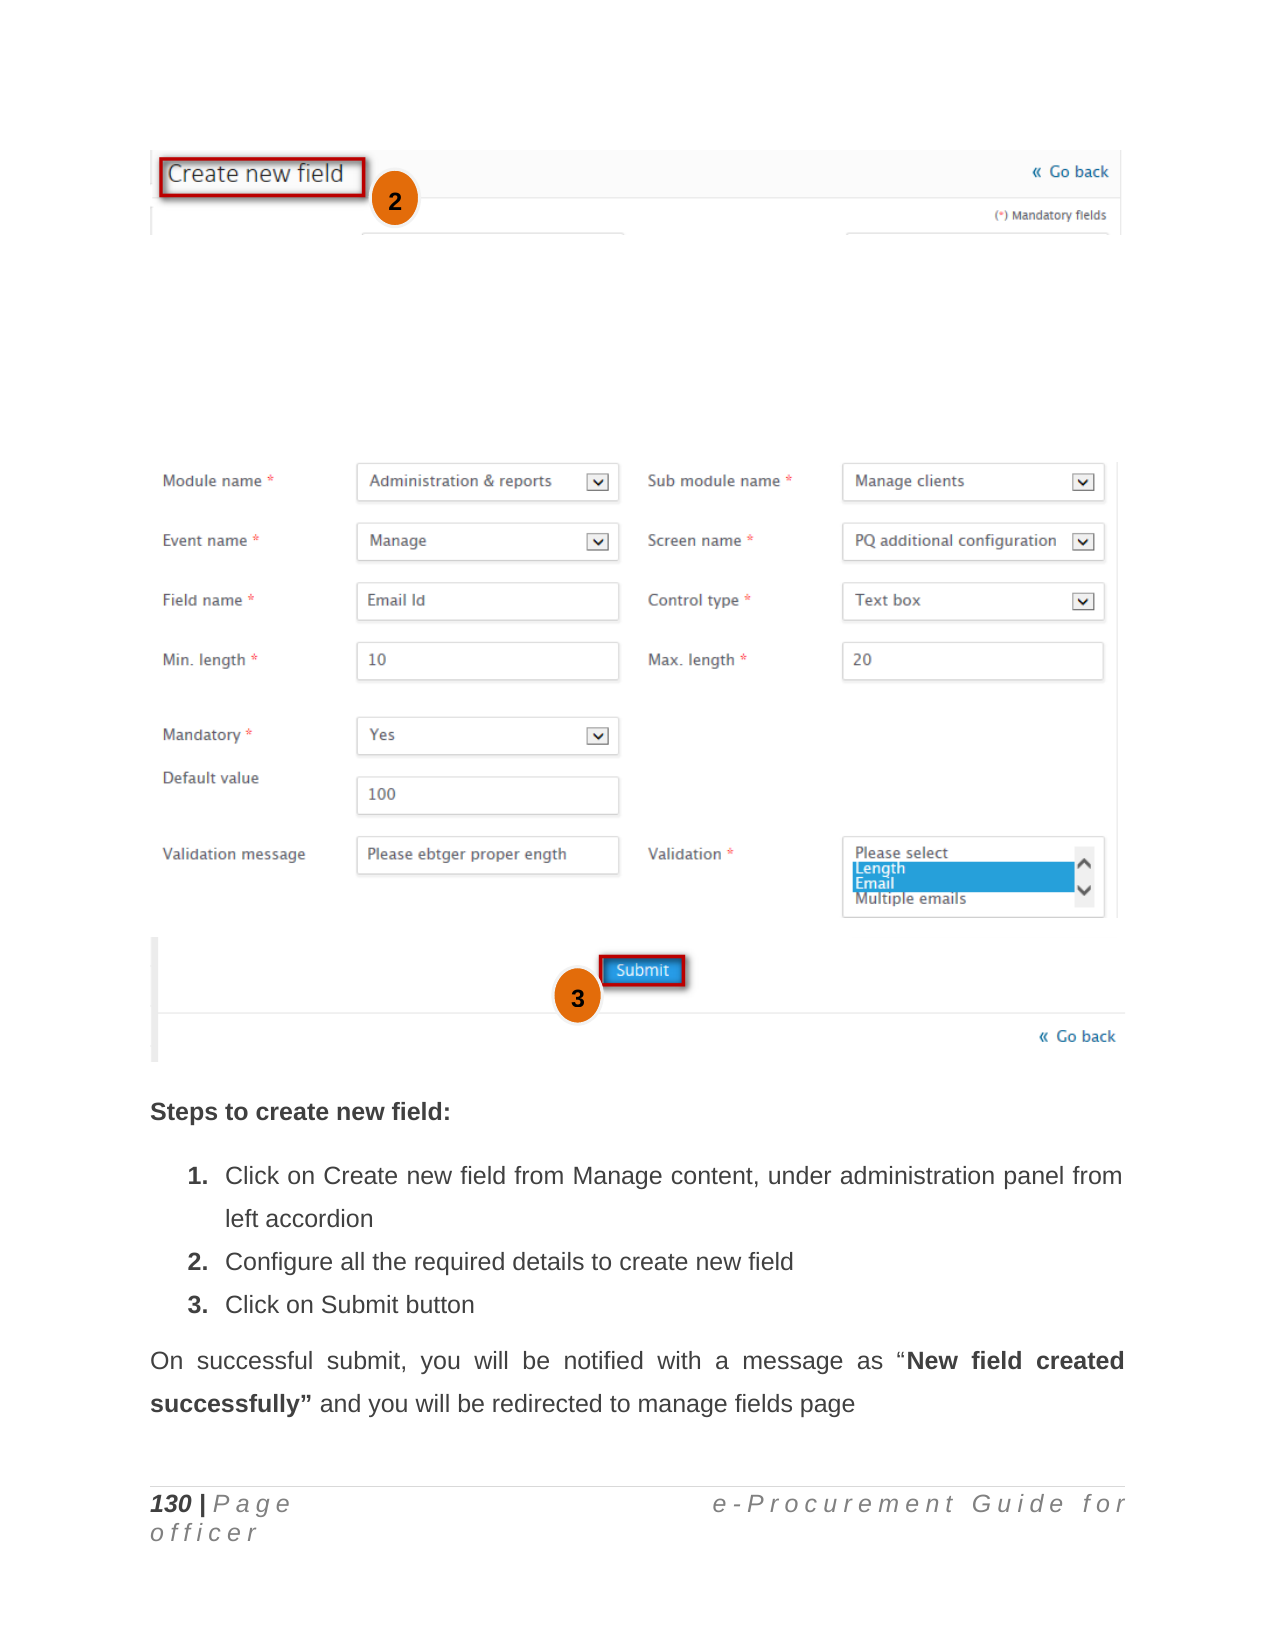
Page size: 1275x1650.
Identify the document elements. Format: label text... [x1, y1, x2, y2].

text Steps to create new field: [150, 1097, 1125, 1126]
picture [150, 150, 1125, 235]
list Configure all the required details to create new field [187, 1247, 1125, 1276]
text On successful submit, you will be notified with a message as “New field created successfully” and you will be redirected to manage fields page [150, 1346, 1125, 1418]
picture [150, 462, 1125, 918]
picture [150, 937, 1125, 1062]
list Click on Submit button [187, 1290, 1125, 1319]
list Click on Create new field from Manage content, under administration panel from left accordion [187, 1161, 1125, 1233]
